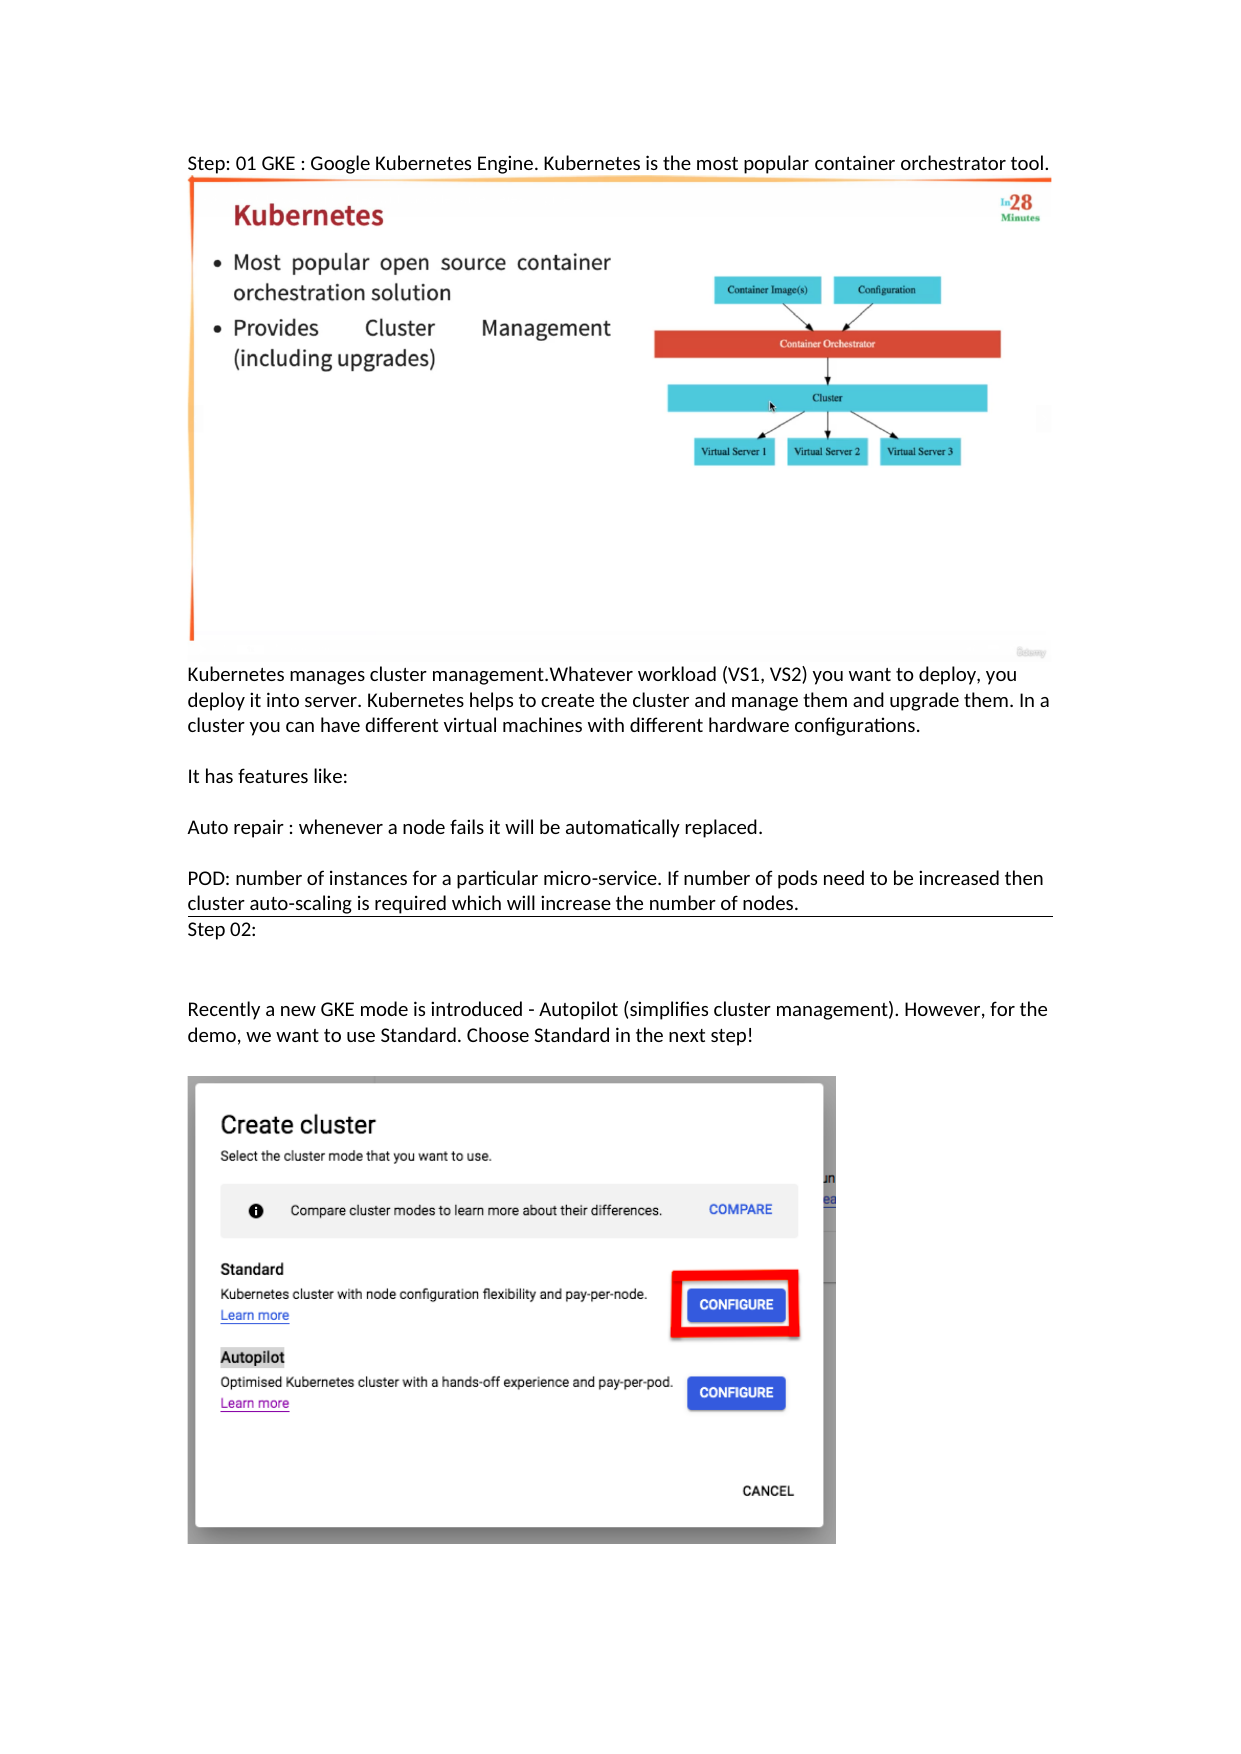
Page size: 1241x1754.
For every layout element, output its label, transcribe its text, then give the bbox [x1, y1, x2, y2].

text It has features like: [187, 763, 1053, 788]
text Step 02: [187, 917, 1053, 942]
text Auto repair : whenever a node fails it will be automatically replaced. [187, 814, 1053, 839]
text POD: number of instances for a particular micro-service. If number of pods need to be increased then cluster auto-scaling is required which will increase the number of nodes. [187, 865, 1053, 917]
text Recently a new GKE mode is introduced - Autopilot (simplifies cluster management). However, for the demo, we want to use Standard. Choose Standard in the next step! [187, 997, 1053, 1047]
picture [187, 175, 1052, 662]
text Kubernetes manages cluster management.Whatever workload (VS1, VS2) you want to deploy, you deploy it into server. Kubernetes helps to create the cluster and manage them and upgrade them. In a cluster you can have different virtual machines with different hardware configurations. [187, 661, 1053, 738]
picture [187, 1076, 836, 1544]
text Step: 01 GKE : Google Kubernetes Engine. Kubernetes is the most popular container orchestrator tool. [187, 150, 1053, 175]
